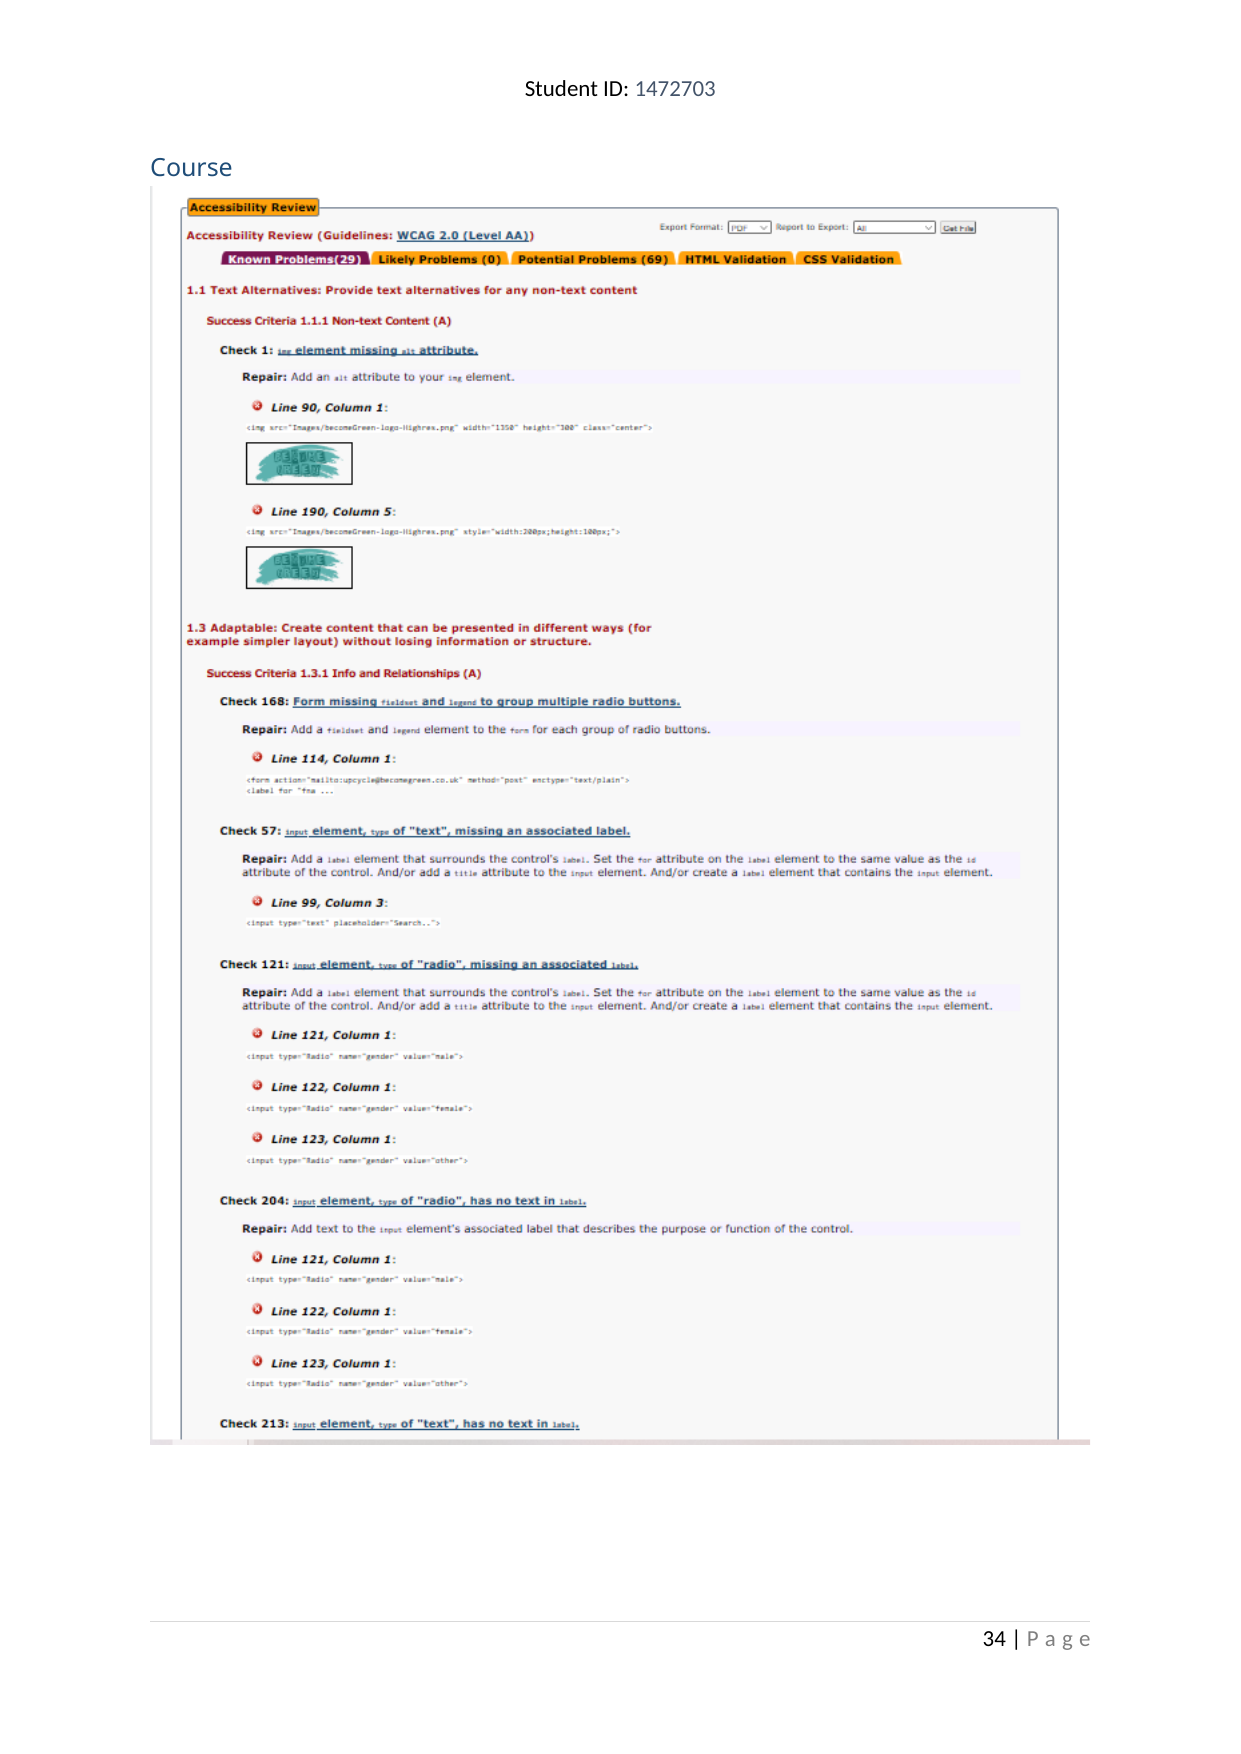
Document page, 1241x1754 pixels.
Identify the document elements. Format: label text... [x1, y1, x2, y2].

picture [150, 186, 1091, 1445]
subtitle Course [150, 150, 1090, 184]
